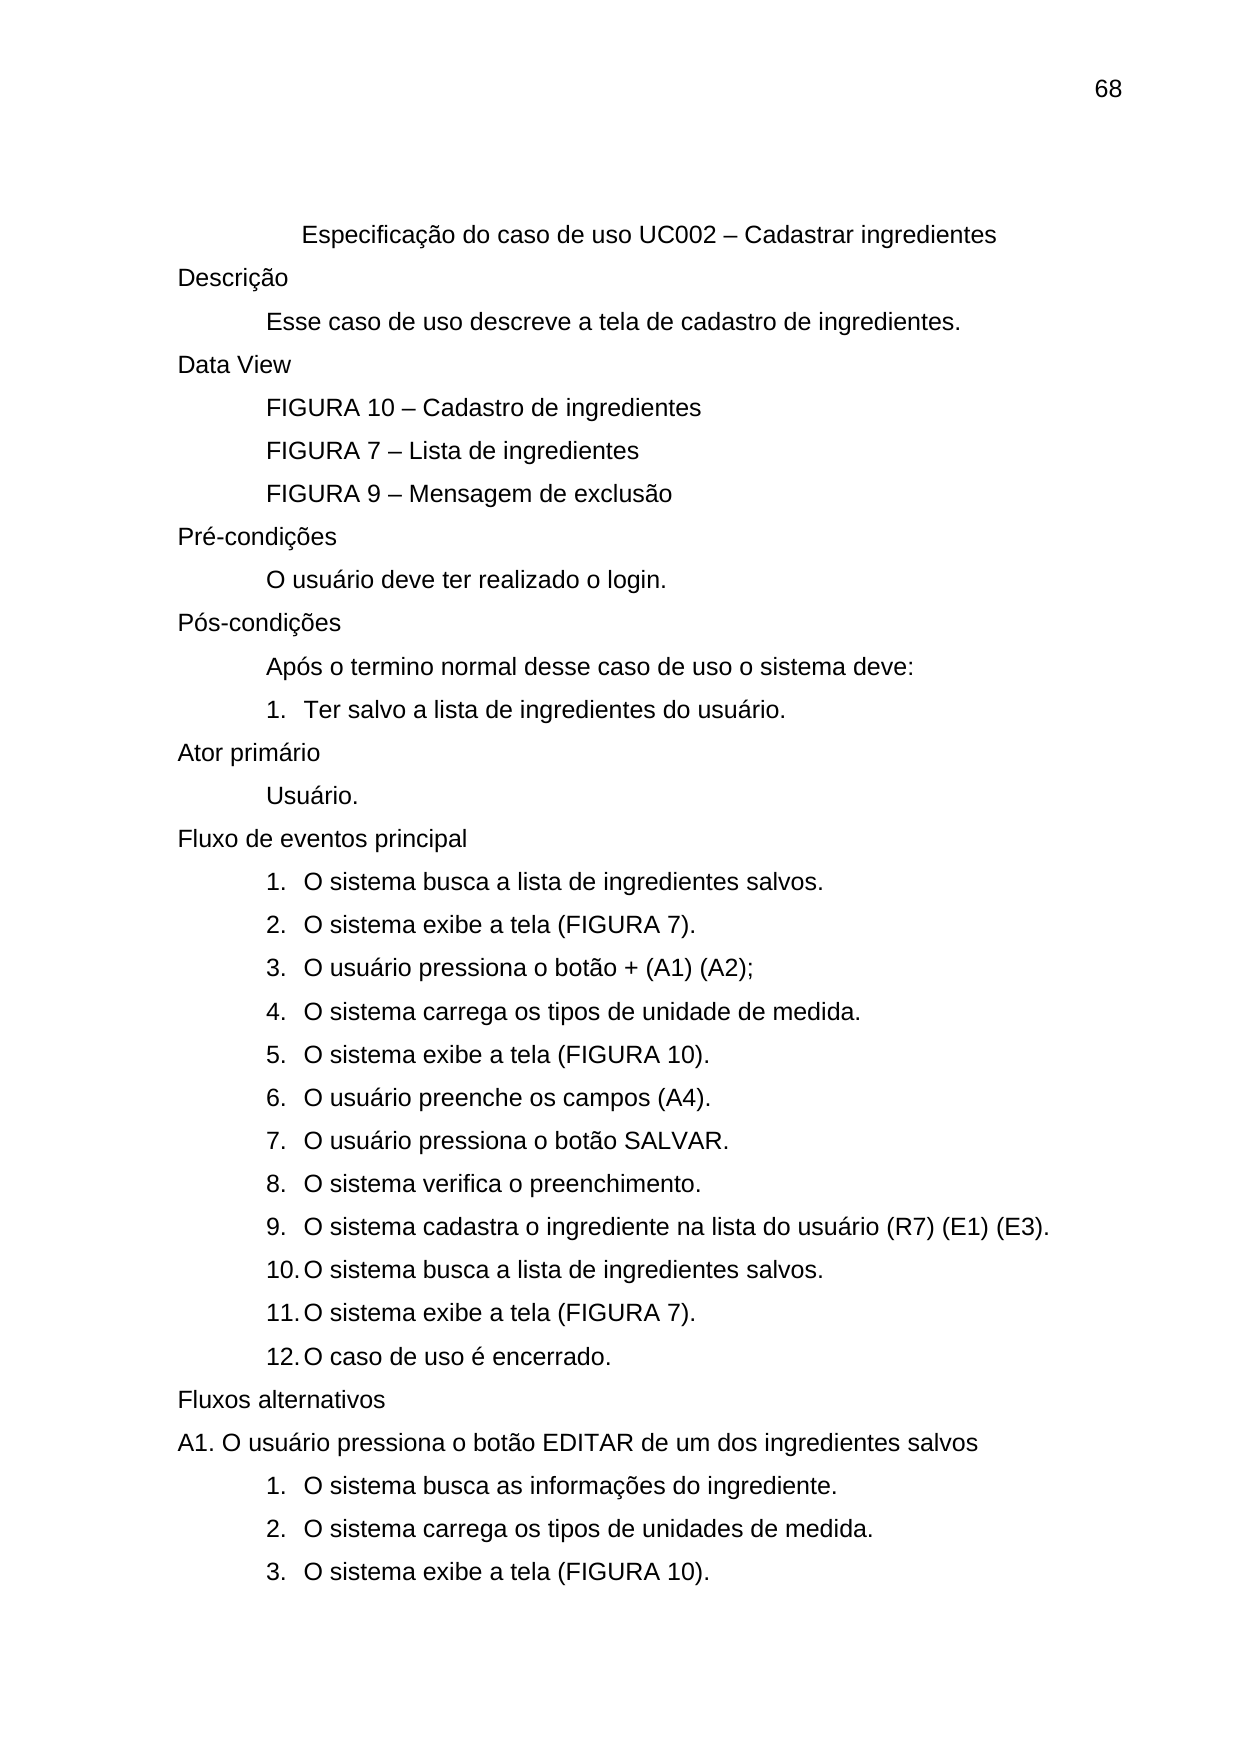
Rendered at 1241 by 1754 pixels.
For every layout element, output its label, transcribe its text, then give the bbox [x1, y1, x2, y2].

text Ator primário [177, 738, 1122, 767]
list O sistema exibe a tela (FIGURA 7). [266, 910, 1122, 939]
text A1. O usuário pressiona o botão EDITAR de um dos ingredientes salvos [177, 1428, 1122, 1457]
text Data View [177, 350, 1122, 378]
text Fluxos alternativos [177, 1385, 1122, 1413]
list O sistema busca a lista de ingredientes salvos. [266, 1255, 1122, 1284]
list Ter salvo a lista de ingredientes do usuário. [266, 695, 1122, 723]
list O sistema exibe a tela (FIGURA 10). [266, 1040, 1122, 1068]
text Fluxo de eventos principal [177, 824, 1122, 853]
list O usuário preenche os campos (A4). [266, 1083, 1122, 1112]
text FIGURA 7 – Lista de ingredientes [177, 436, 1122, 465]
text Pré-condições [177, 522, 1122, 551]
text Usuário. [177, 781, 1122, 810]
text Especificação do caso de uso UC002 – Cadastrar ingredientes [177, 220, 1122, 249]
list O sistema carrega os tipos de unidades de medida. [266, 1514, 1122, 1543]
text Após o termino normal desse caso de uso o sistema deve: [177, 652, 1122, 680]
list O sistema cadastra o ingrediente na lista do usuário (R7) (E1) (E3). [266, 1212, 1122, 1241]
text Esse caso de uso descreve a tela de cadastro de ingredientes. [177, 307, 1122, 335]
list O caso de uso é encerrado. [266, 1342, 1122, 1370]
list O sistema exibe a tela (FIGURA 10). [266, 1557, 1122, 1586]
list O sistema exibe a tela (FIGURA 7). [266, 1298, 1122, 1327]
text O usuário deve ter realizado o login. [177, 565, 1122, 594]
list O sistema busca as informações do ingrediente. [266, 1471, 1122, 1500]
list O usuário pressiona o botão SALVAR. [266, 1126, 1122, 1155]
text FIGURA 10 – Cadastro de ingredientes [177, 393, 1122, 422]
text FIGURA 9 – Mensagem de exclusão [177, 479, 1122, 508]
list O sistema verifica o preenchimento. [266, 1169, 1122, 1198]
text Pós-condições [177, 608, 1122, 637]
list O sistema carrega os tipos de unidade de medida. [266, 997, 1122, 1025]
list O sistema busca a lista de ingredientes salvos. [266, 867, 1122, 896]
list O usuário pressiona o botão + (A1) (A2); [266, 953, 1122, 982]
text Descrição [177, 263, 1122, 292]
